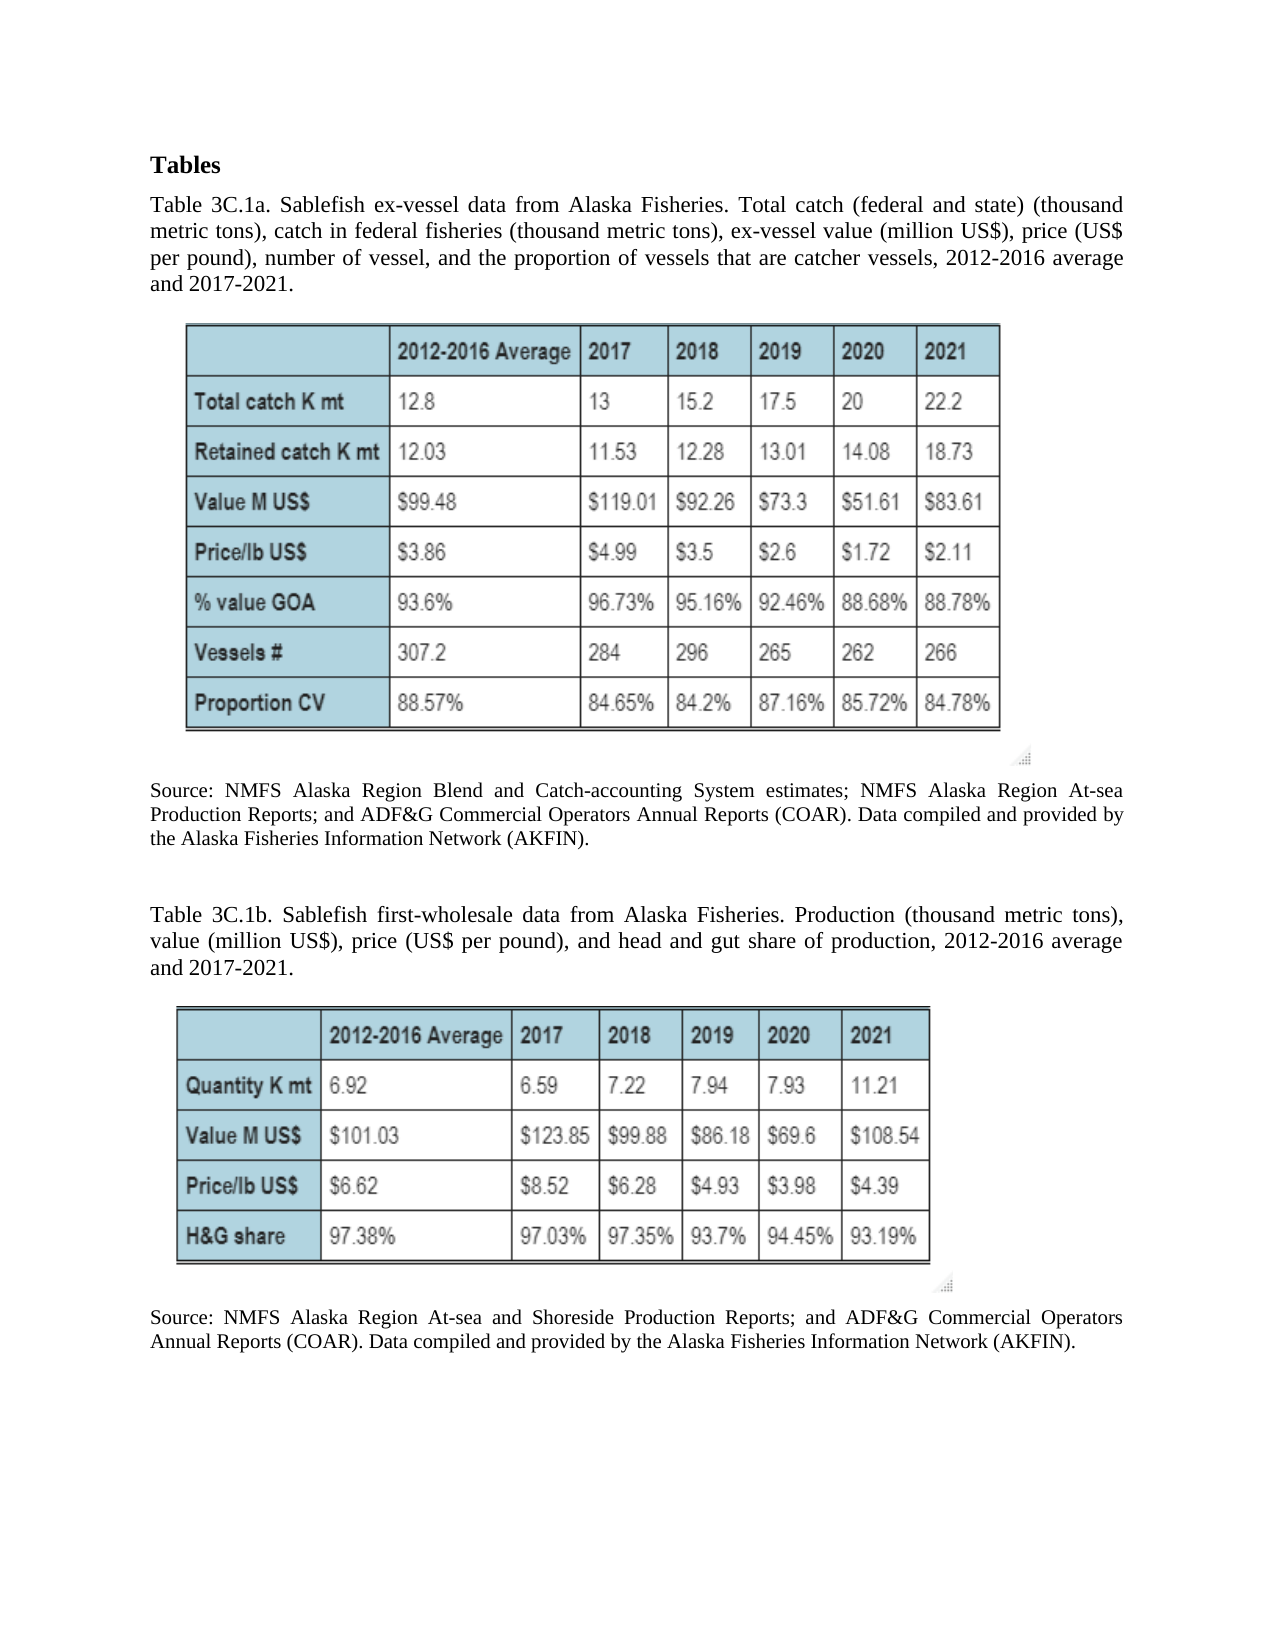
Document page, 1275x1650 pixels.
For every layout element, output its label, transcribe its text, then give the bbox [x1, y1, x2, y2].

text Source: NMFS Alaska Region At-sea and Shoreside Production Reports; and ADF&G Commercial Operators Annual Reports (COAR). Data compiled and provided by the Alaska Fisheries Information Network (AKFIN). [150, 1305, 1125, 1353]
picture [150, 323, 1032, 766]
text Table 3C.1a. Sablefish ex-vessel data from Alaska Fisheries. Total catch (federal and state) (thousand metric tons), catch in federal fisheries (thousand metric tons), ex-vessel value (million US$), price (US$ per pound), number of vessel, and the proportion of vessels that are catcher vessels, 2012-2016 average and 2017-2021. [150, 191, 1125, 297]
text Source: NMFS Alaska Region Blend and Catch-accounting System estimates; NMFS Alaska Region At-sea Production Reports; and ADF&G Commercial Operators Annual Reports (COAR). Data compiled and provided by the Alaska Fisheries Information Network (AKFIN). [150, 778, 1125, 850]
text Table 3C.1b. Sablefish first-wholesale data from Alaska Fisheries. Production (thousand metric tons), value (million US$), price (US$ per pound), and head and gut share of production, 2012-2016 average and 2017-2021. [150, 901, 1125, 980]
picture [150, 1006, 953, 1293]
text Tables [150, 150, 1125, 179]
